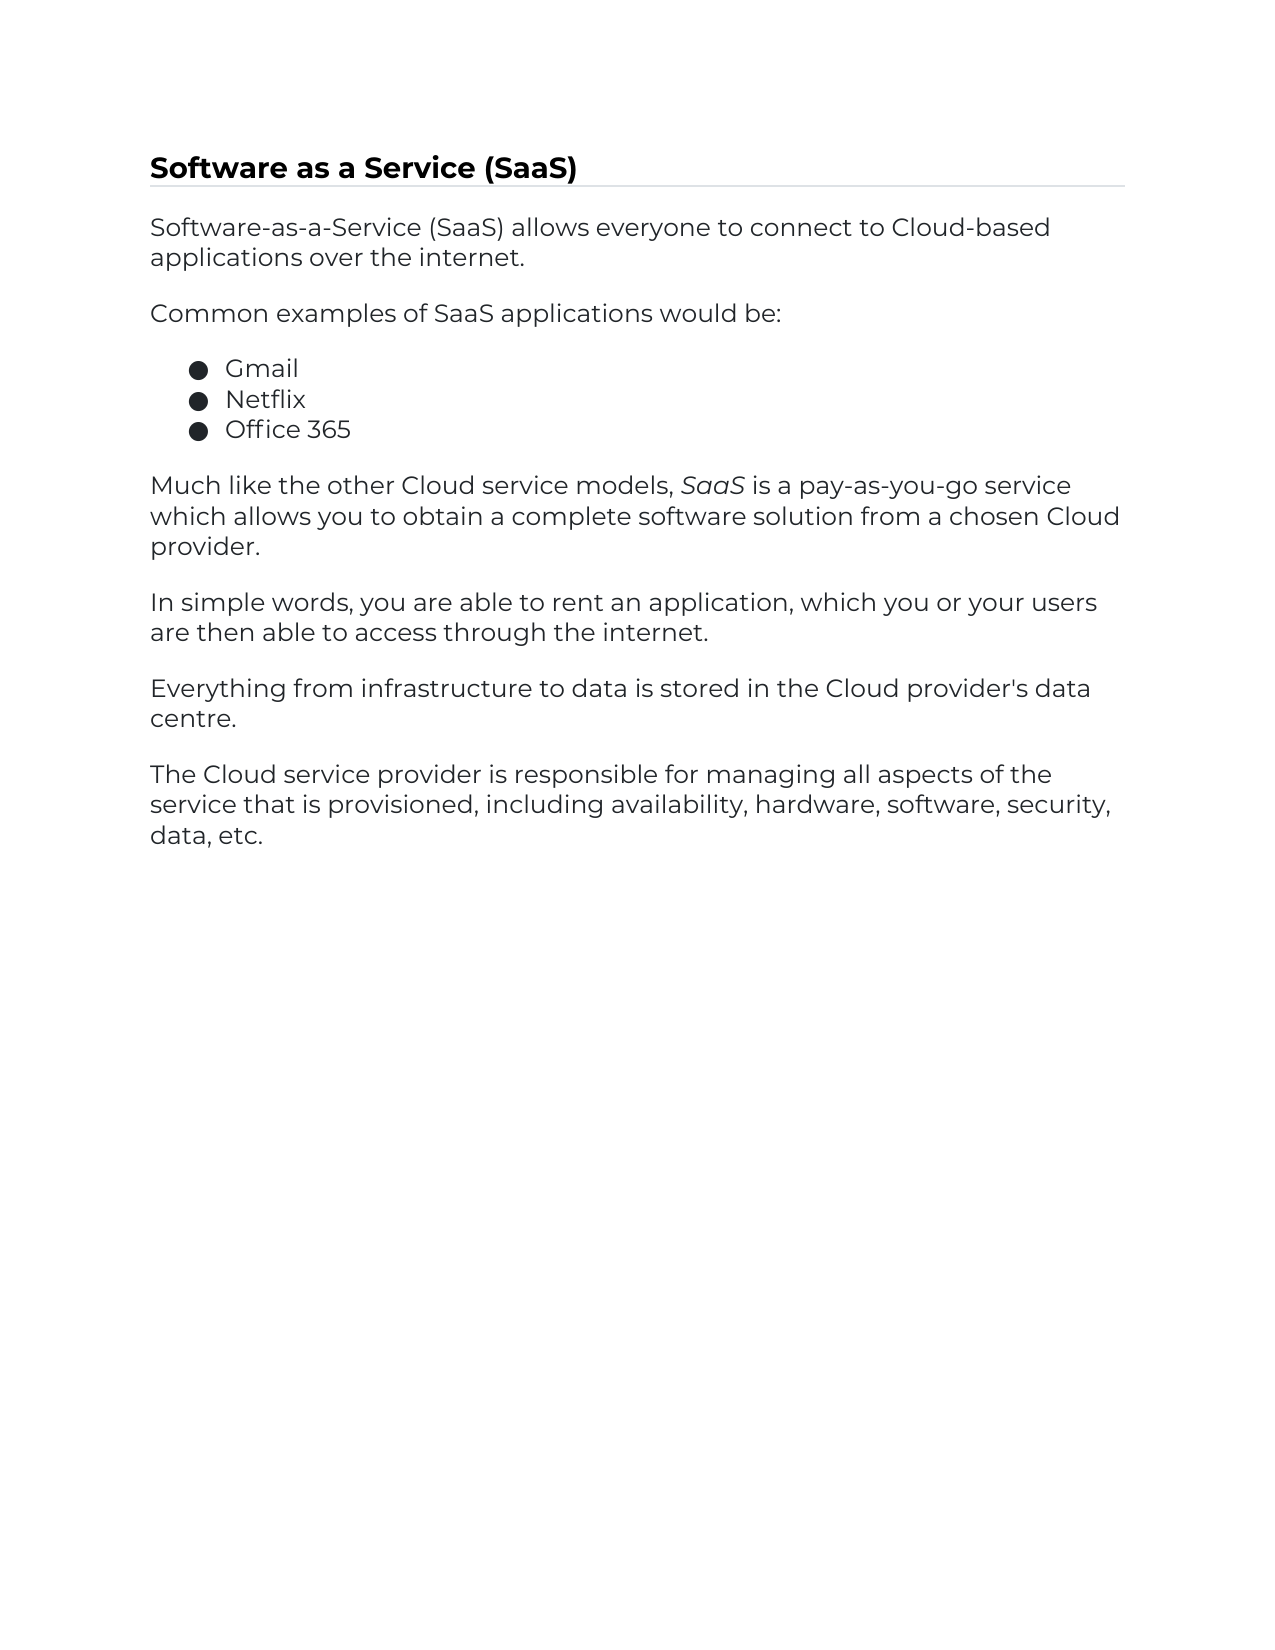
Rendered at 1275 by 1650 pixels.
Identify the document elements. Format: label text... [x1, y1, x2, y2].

text In simple words, you are able to rent an application, which you or your users are then able to access through the internet. [150, 587, 1125, 648]
text Software-as-a-Service (SaaS) allows everyone to connect to Cloud-based applications over the internet. [150, 212, 1125, 273]
text Much like the other Cloud service models, SaaS is a pay-as-you-go service which allows you to obtain a complete software solution from a chosen Cloud provider. [150, 470, 1125, 562]
list Office 365 [187, 415, 1125, 445]
subtitle Software as a Service (SaaS) [150, 150, 1125, 185]
text Common examples of SaaS applications would be: [150, 298, 1125, 329]
text Everything from infrastructure to data is stored in the Cloud provider's data centre. [150, 673, 1125, 734]
text The Cloud service provider is responsible for managing all aspects of the service that is provisioned, including availability, hardware, software, security, data, etc. [150, 759, 1125, 850]
list Netflix [187, 384, 1125, 415]
list Gmail [187, 354, 1125, 384]
